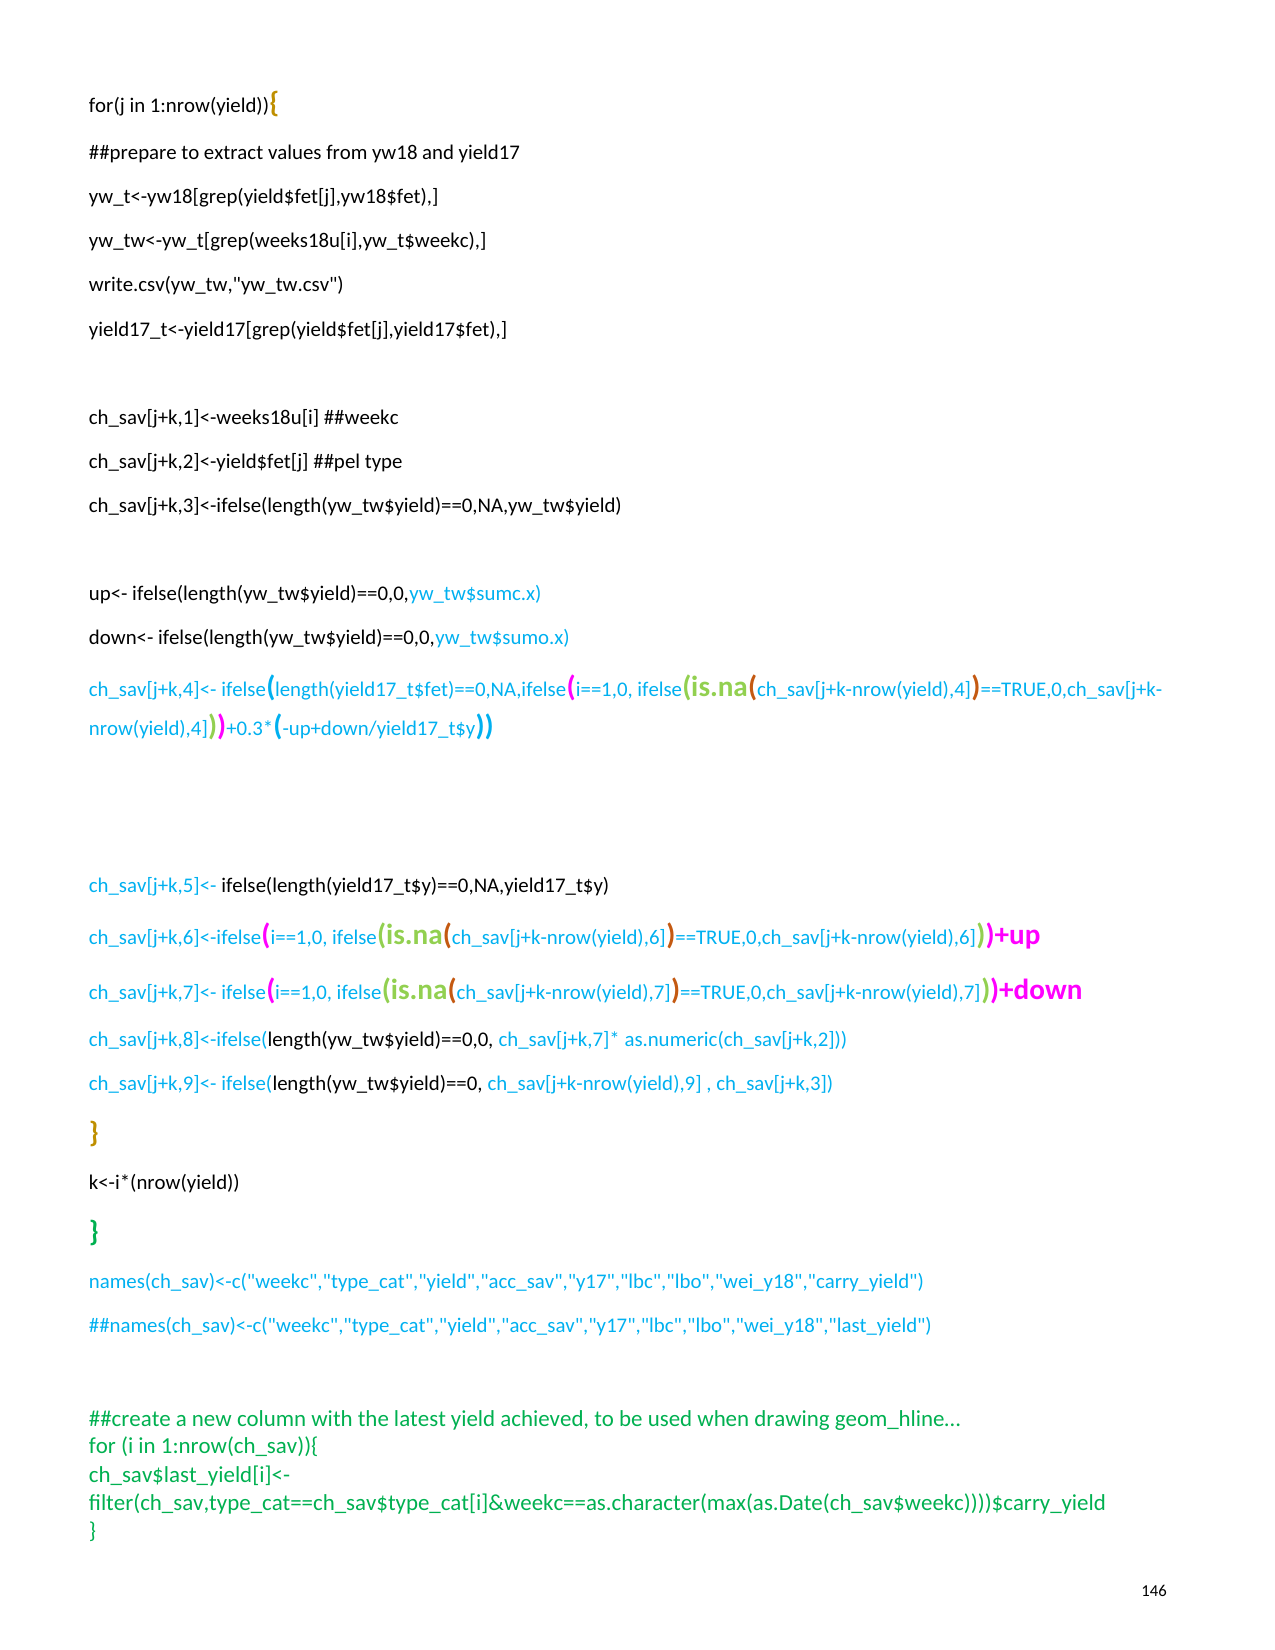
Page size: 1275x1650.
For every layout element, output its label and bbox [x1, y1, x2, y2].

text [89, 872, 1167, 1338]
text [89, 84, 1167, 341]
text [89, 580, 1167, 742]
picture [975, 986, 979, 1002]
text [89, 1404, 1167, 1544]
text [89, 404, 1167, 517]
picture [604, 1033, 608, 1049]
